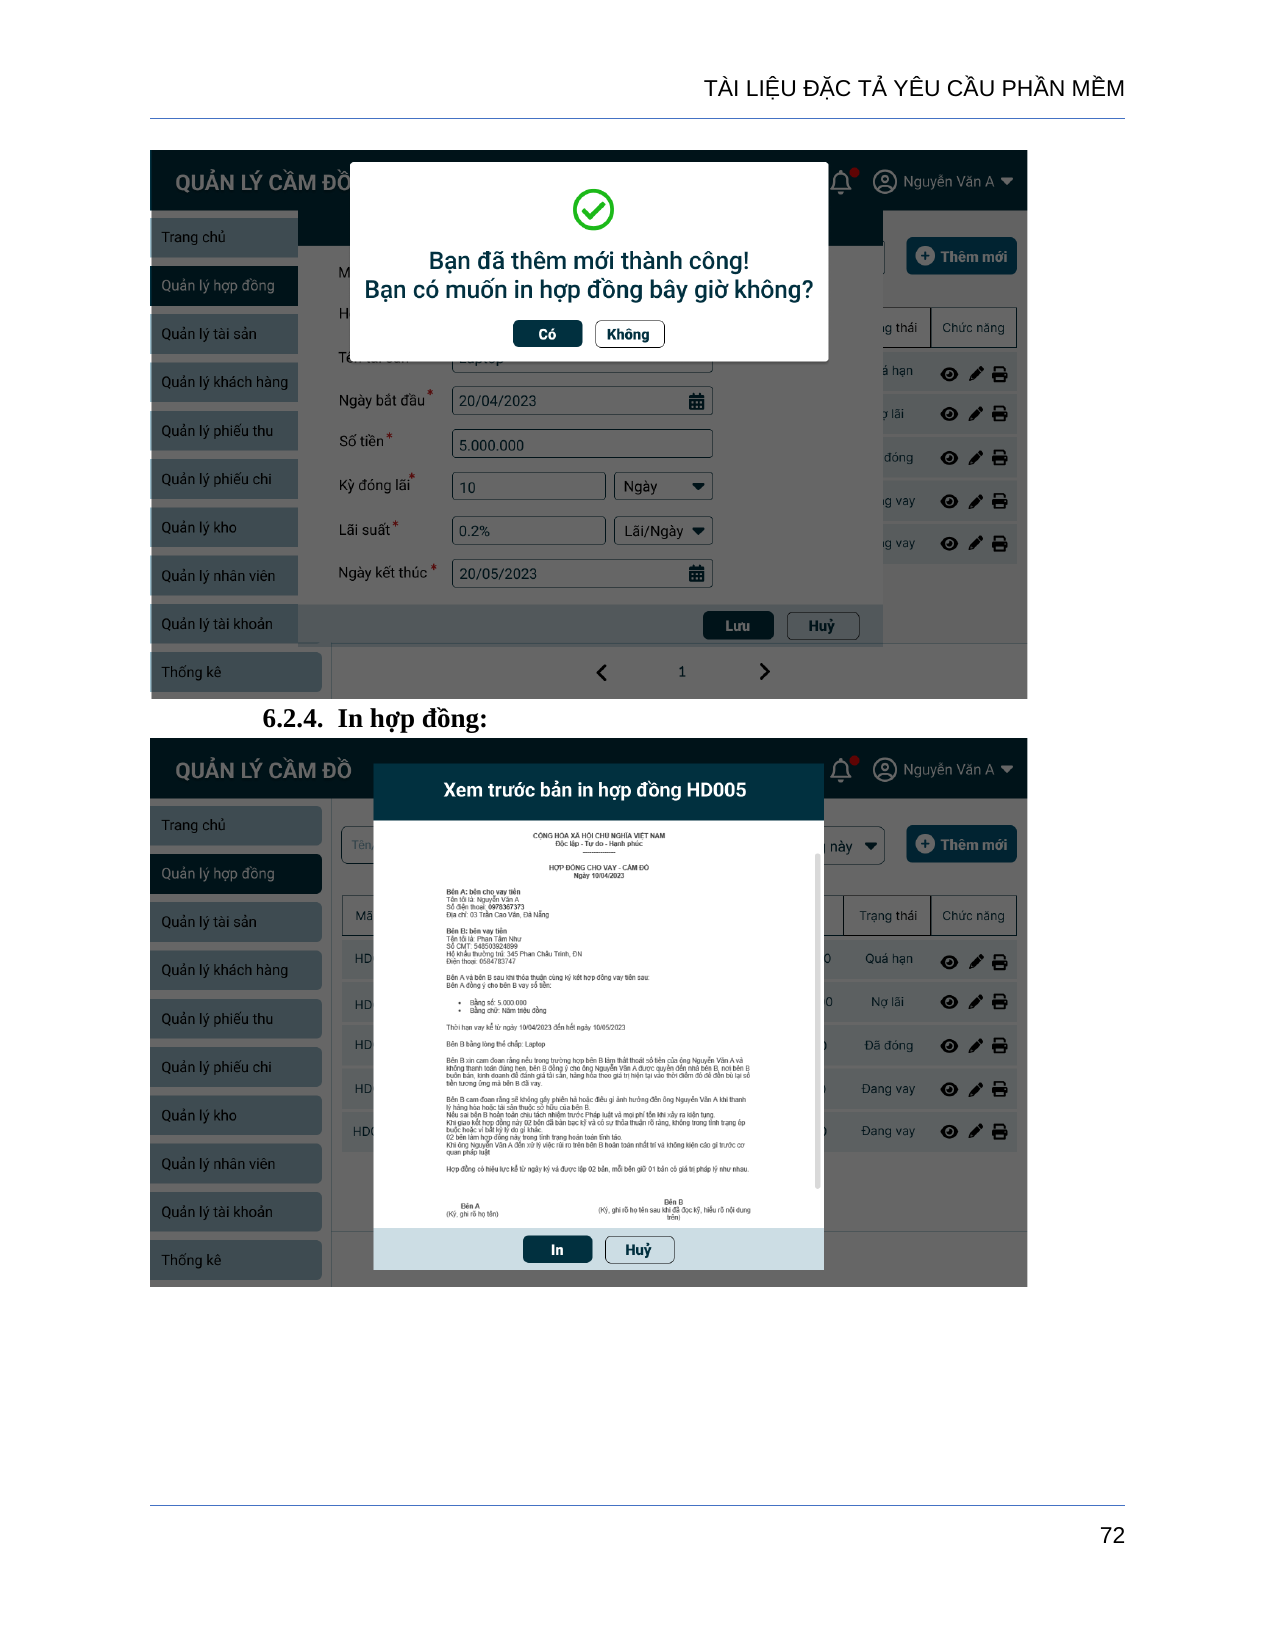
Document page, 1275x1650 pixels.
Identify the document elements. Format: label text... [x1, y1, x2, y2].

list In hợp đồng: [262, 702, 1125, 733]
picture [150, 738, 1028, 1287]
picture [150, 150, 1028, 699]
